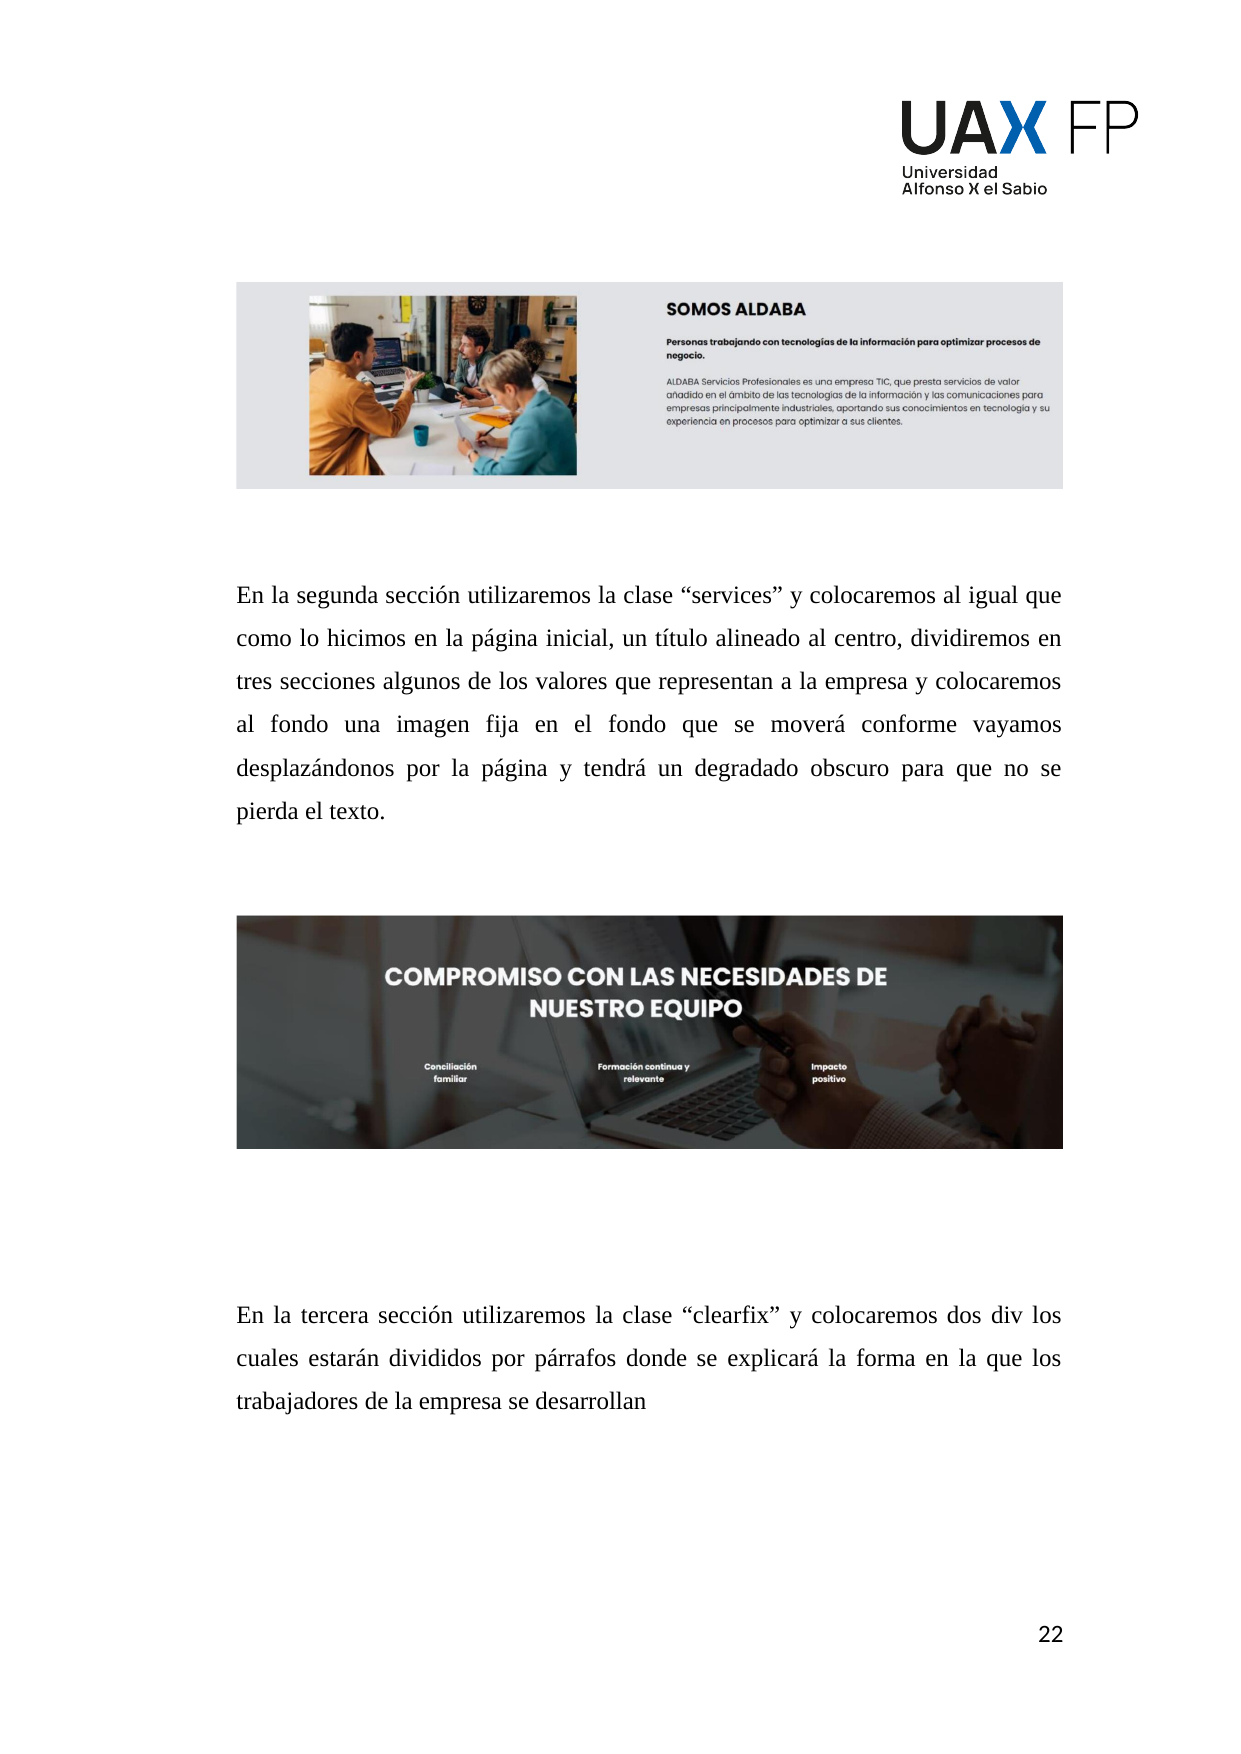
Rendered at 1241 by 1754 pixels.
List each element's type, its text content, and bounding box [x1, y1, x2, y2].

picture [875, 75, 1164, 221]
picture [236, 915, 1063, 1149]
text En la tercera sección utilizaremos la clase “clearfix” y colocaremos dos div los cuales estarán divididos por párrafos donde se explicará la forma en la que los trabajadores de la empresa se desarrollan [236, 1300, 1063, 1415]
picture [236, 281, 1063, 489]
text En la segunda sección utilizaremos la clase “services” y colocaremos al igual que como lo hicimos en la página inicial, un título alineado al centro, dividiremos en tres secciones algunos de los valores que representan a la empresa y colocaremos al fondo una imagen fija en el fondo que se moverá conforme vayamos desplazándonos por la página y tendrá un degradado obscuro para que no se pierda el texto. [236, 580, 1063, 824]
